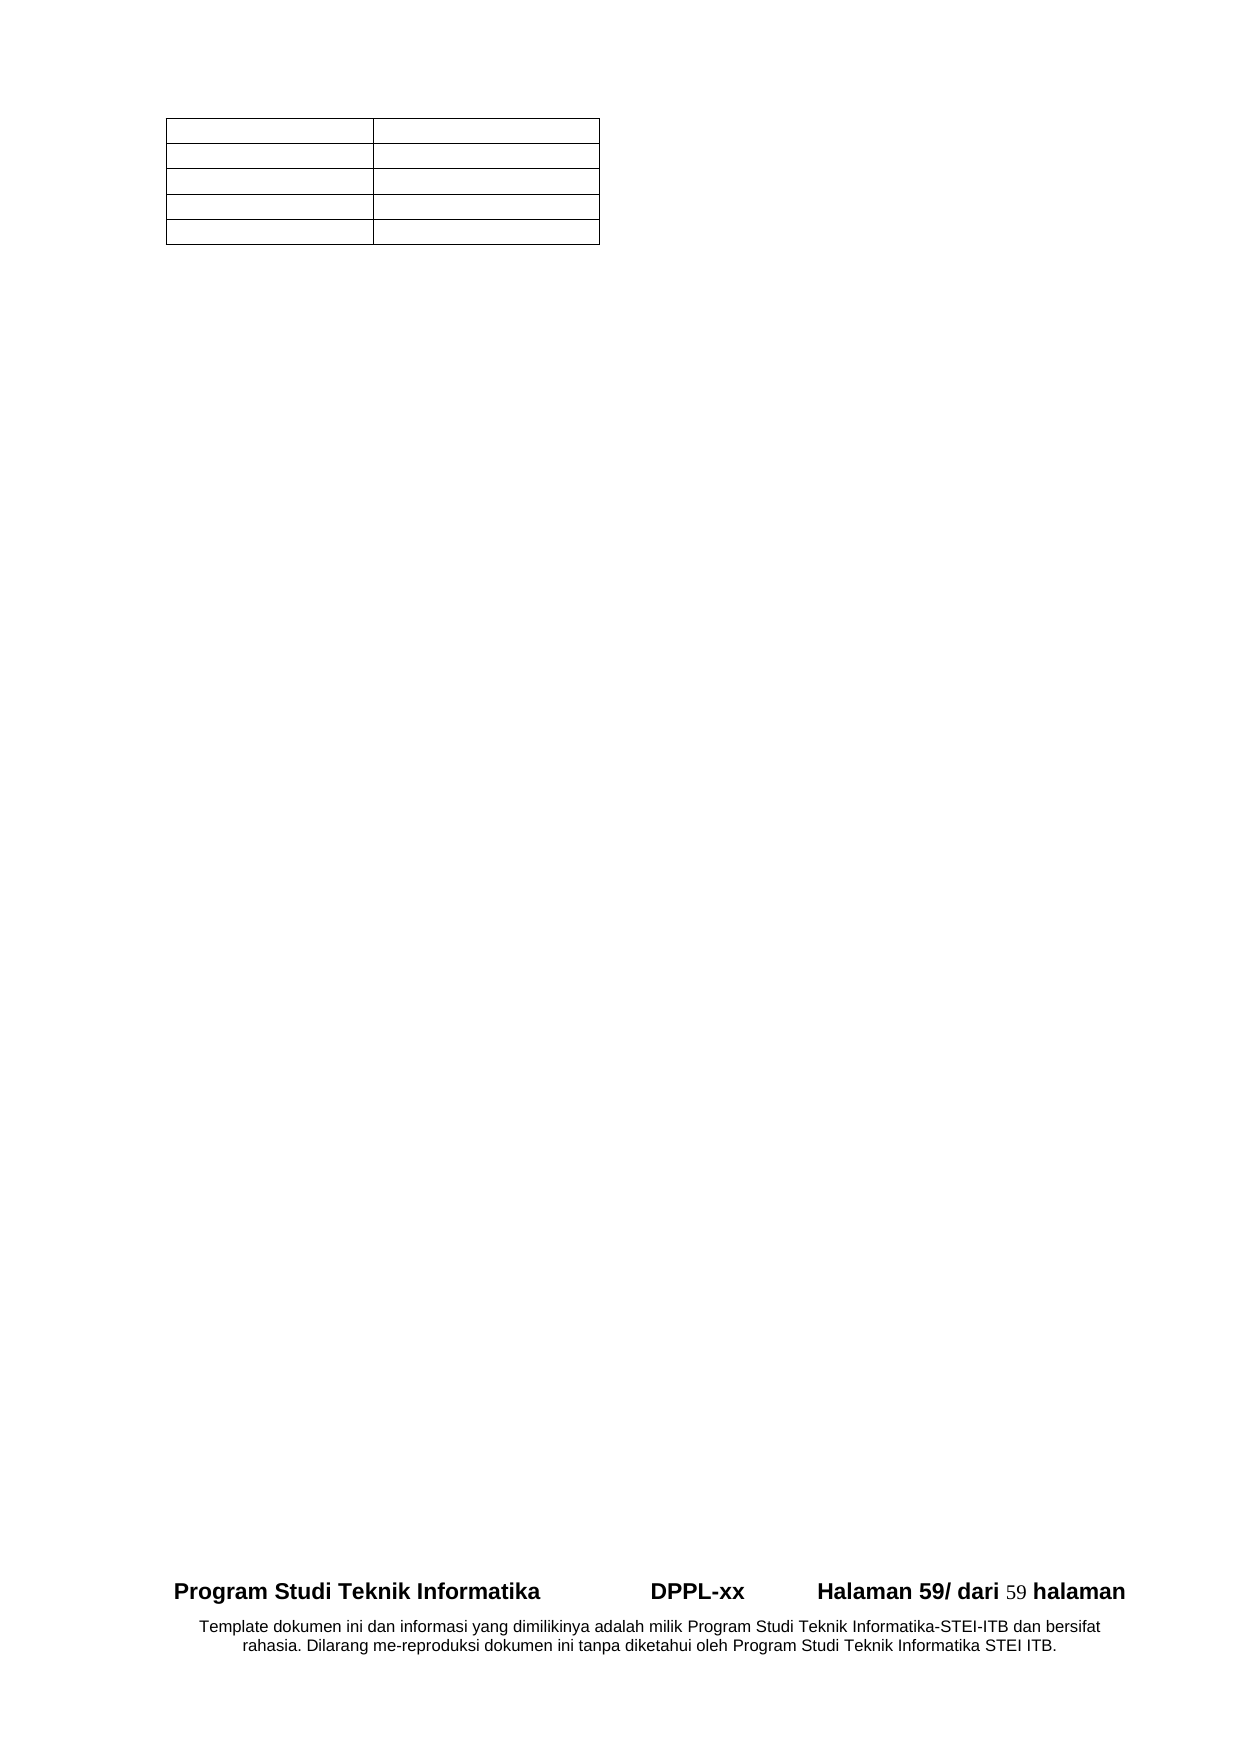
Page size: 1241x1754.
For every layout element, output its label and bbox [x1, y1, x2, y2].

table_cell [167, 220, 373, 244]
table_cell [374, 119, 599, 143]
table_cell [167, 195, 373, 218]
table_cell [167, 169, 373, 193]
table_cell [167, 144, 373, 168]
table_cell [374, 195, 599, 218]
table_cell [374, 220, 599, 244]
table_cell [167, 119, 373, 143]
table_cell [374, 144, 599, 168]
table_cell [374, 169, 599, 193]
